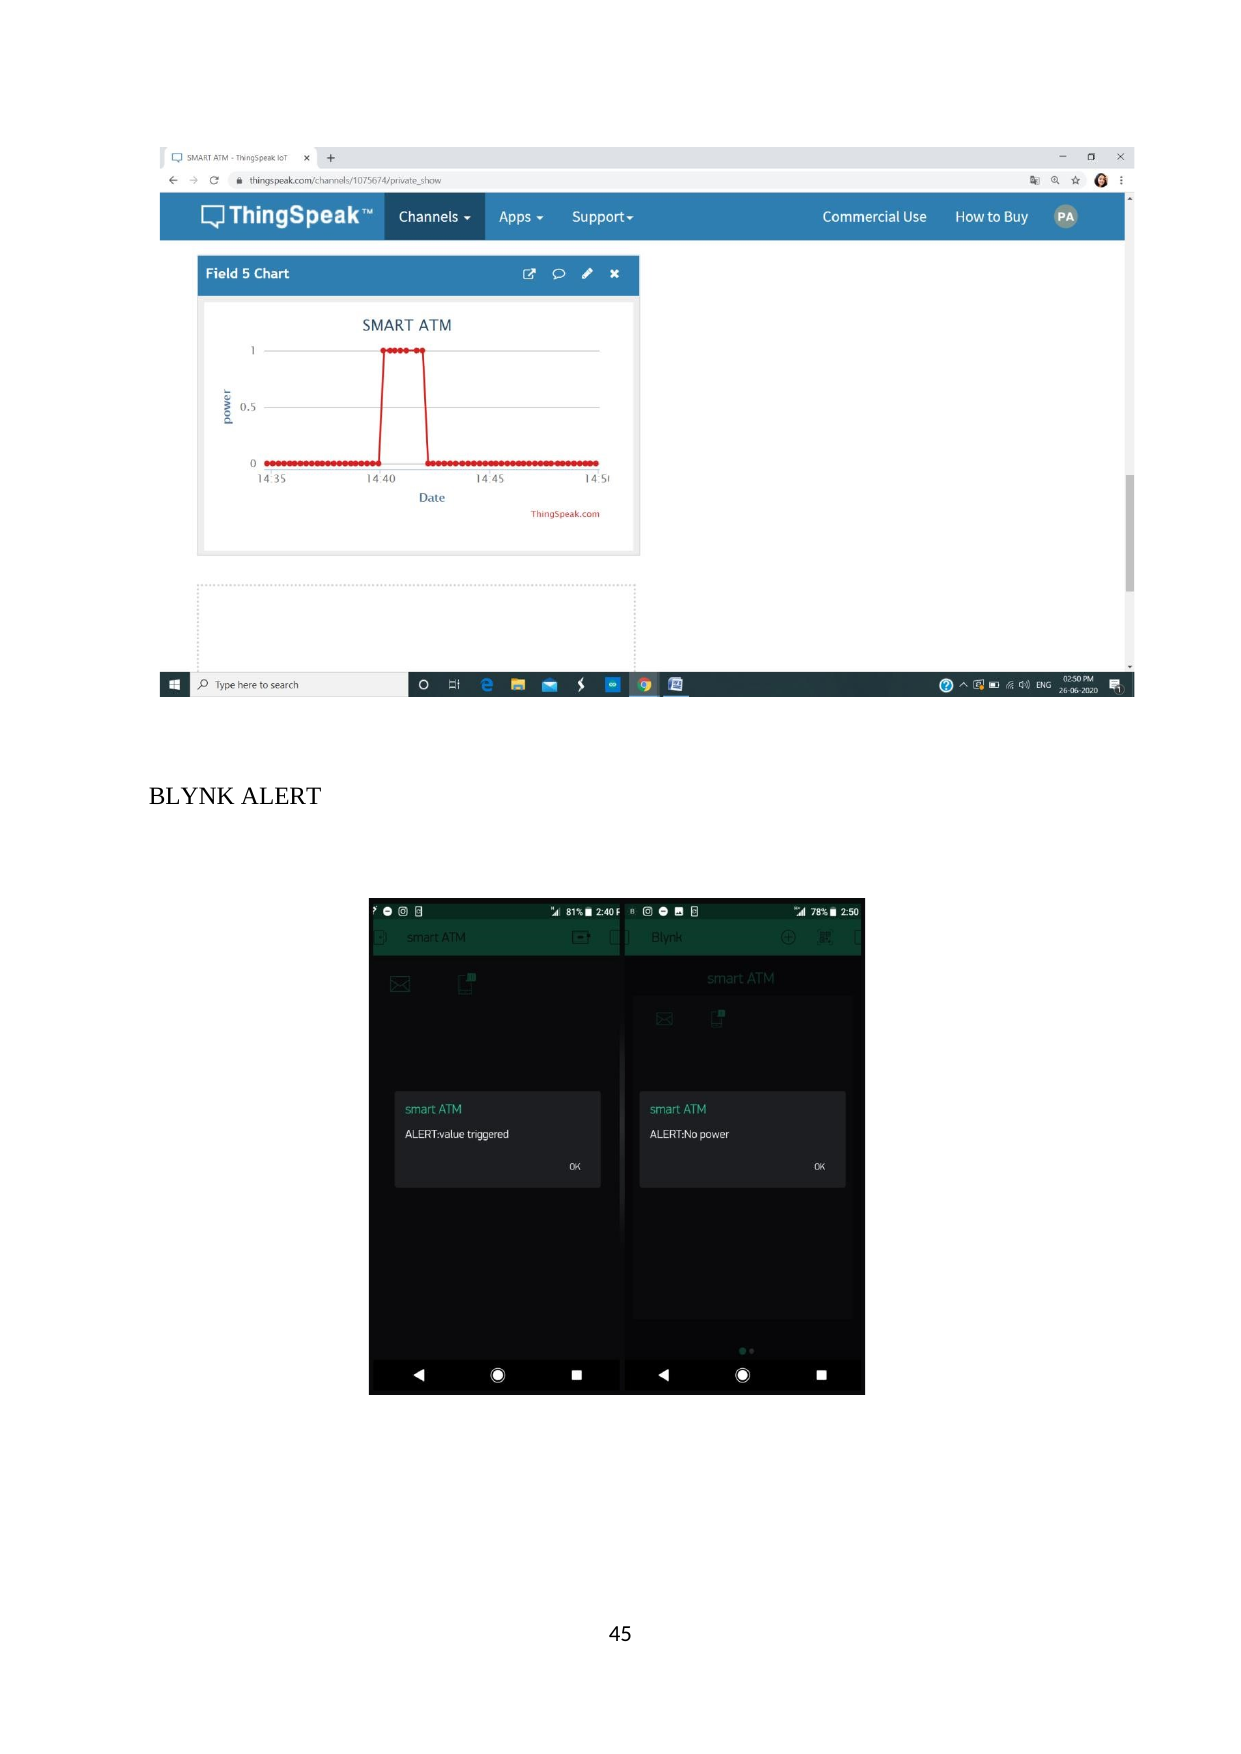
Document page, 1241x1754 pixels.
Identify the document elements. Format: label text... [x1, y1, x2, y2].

text BLYNK ALERT [148, 781, 1181, 810]
picture [368, 898, 865, 1395]
picture [159, 147, 1135, 697]
